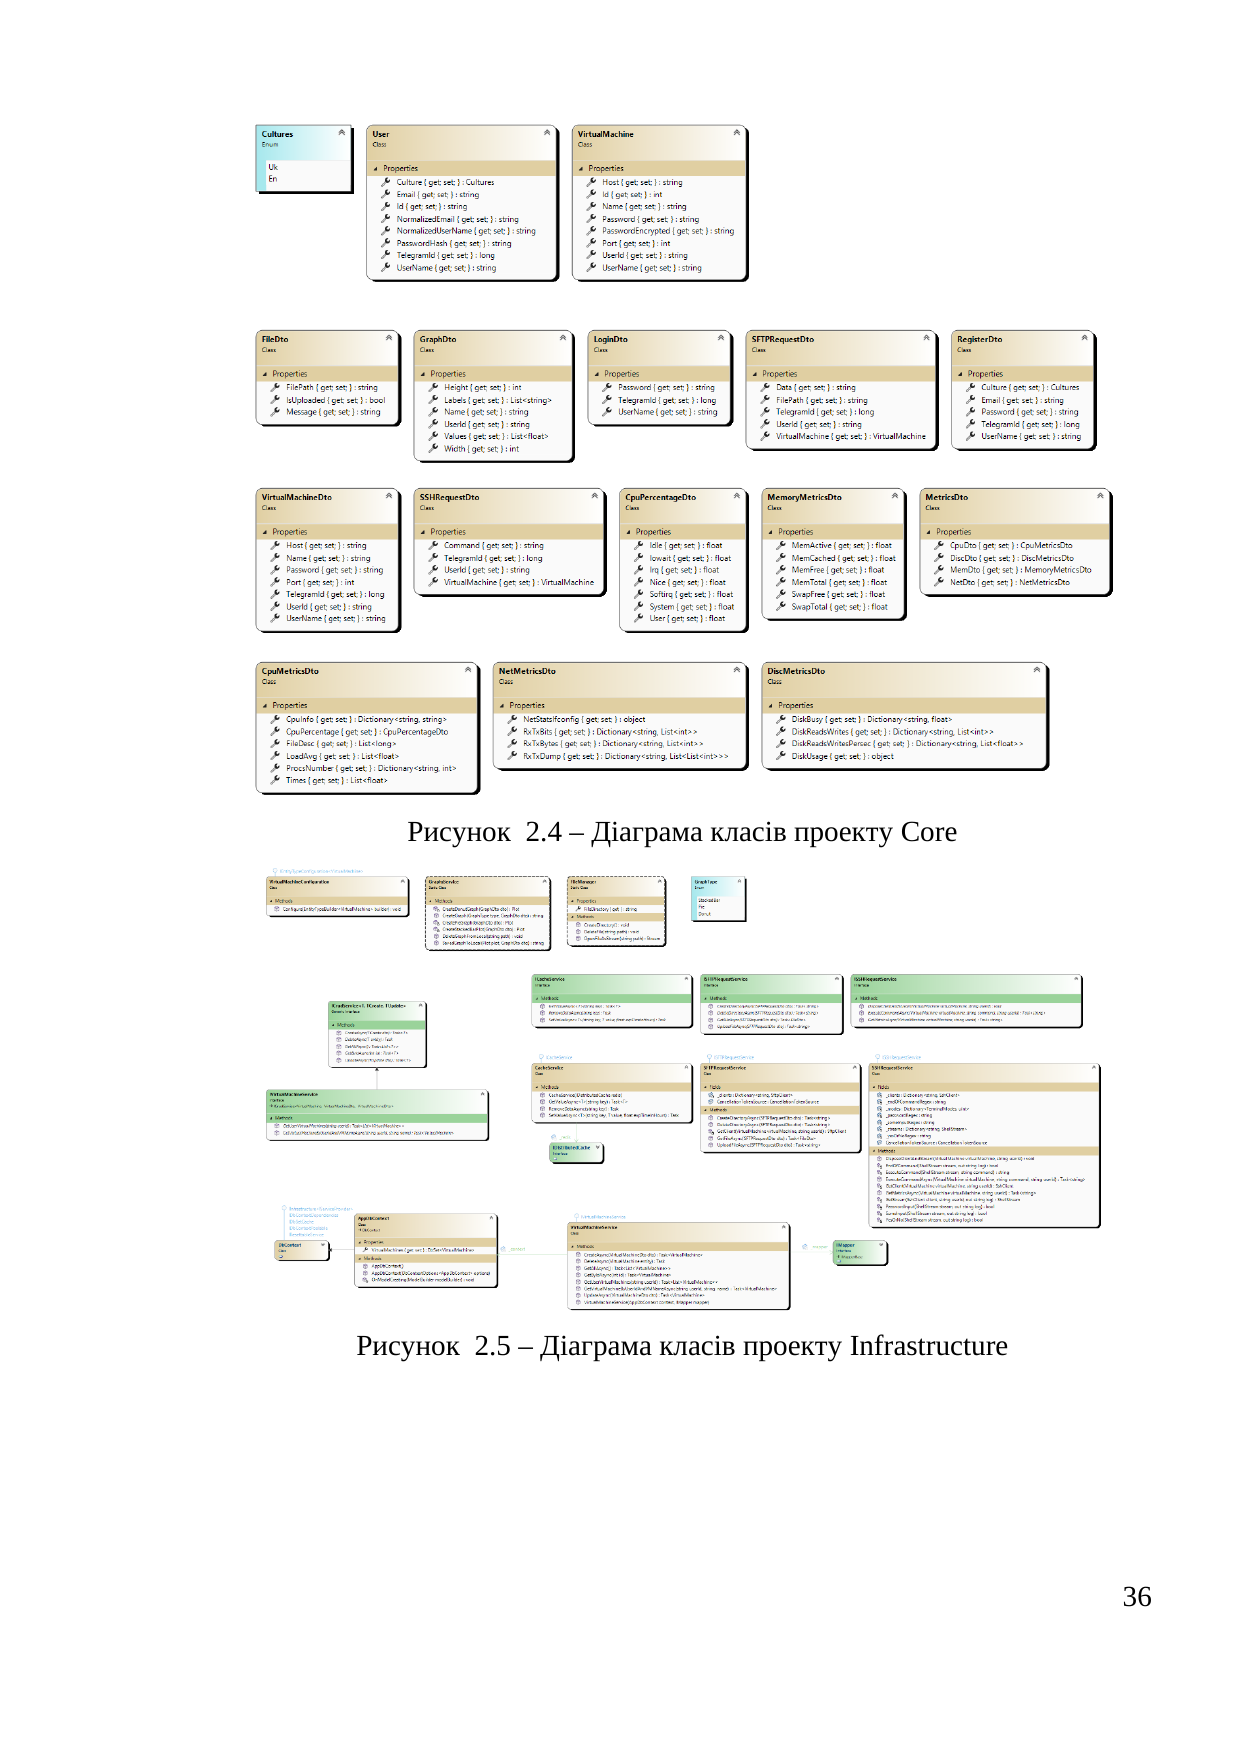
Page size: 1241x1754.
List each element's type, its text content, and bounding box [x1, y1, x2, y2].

list Рисунок 2.4 – Діаграма класів проекту Core [177, 814, 1152, 848]
picture [250, 118, 1115, 798]
list Рисунок 2.5 – Діаграма класів проекту Infrastructure [177, 1328, 1152, 1362]
picture [262, 864, 1102, 1312]
